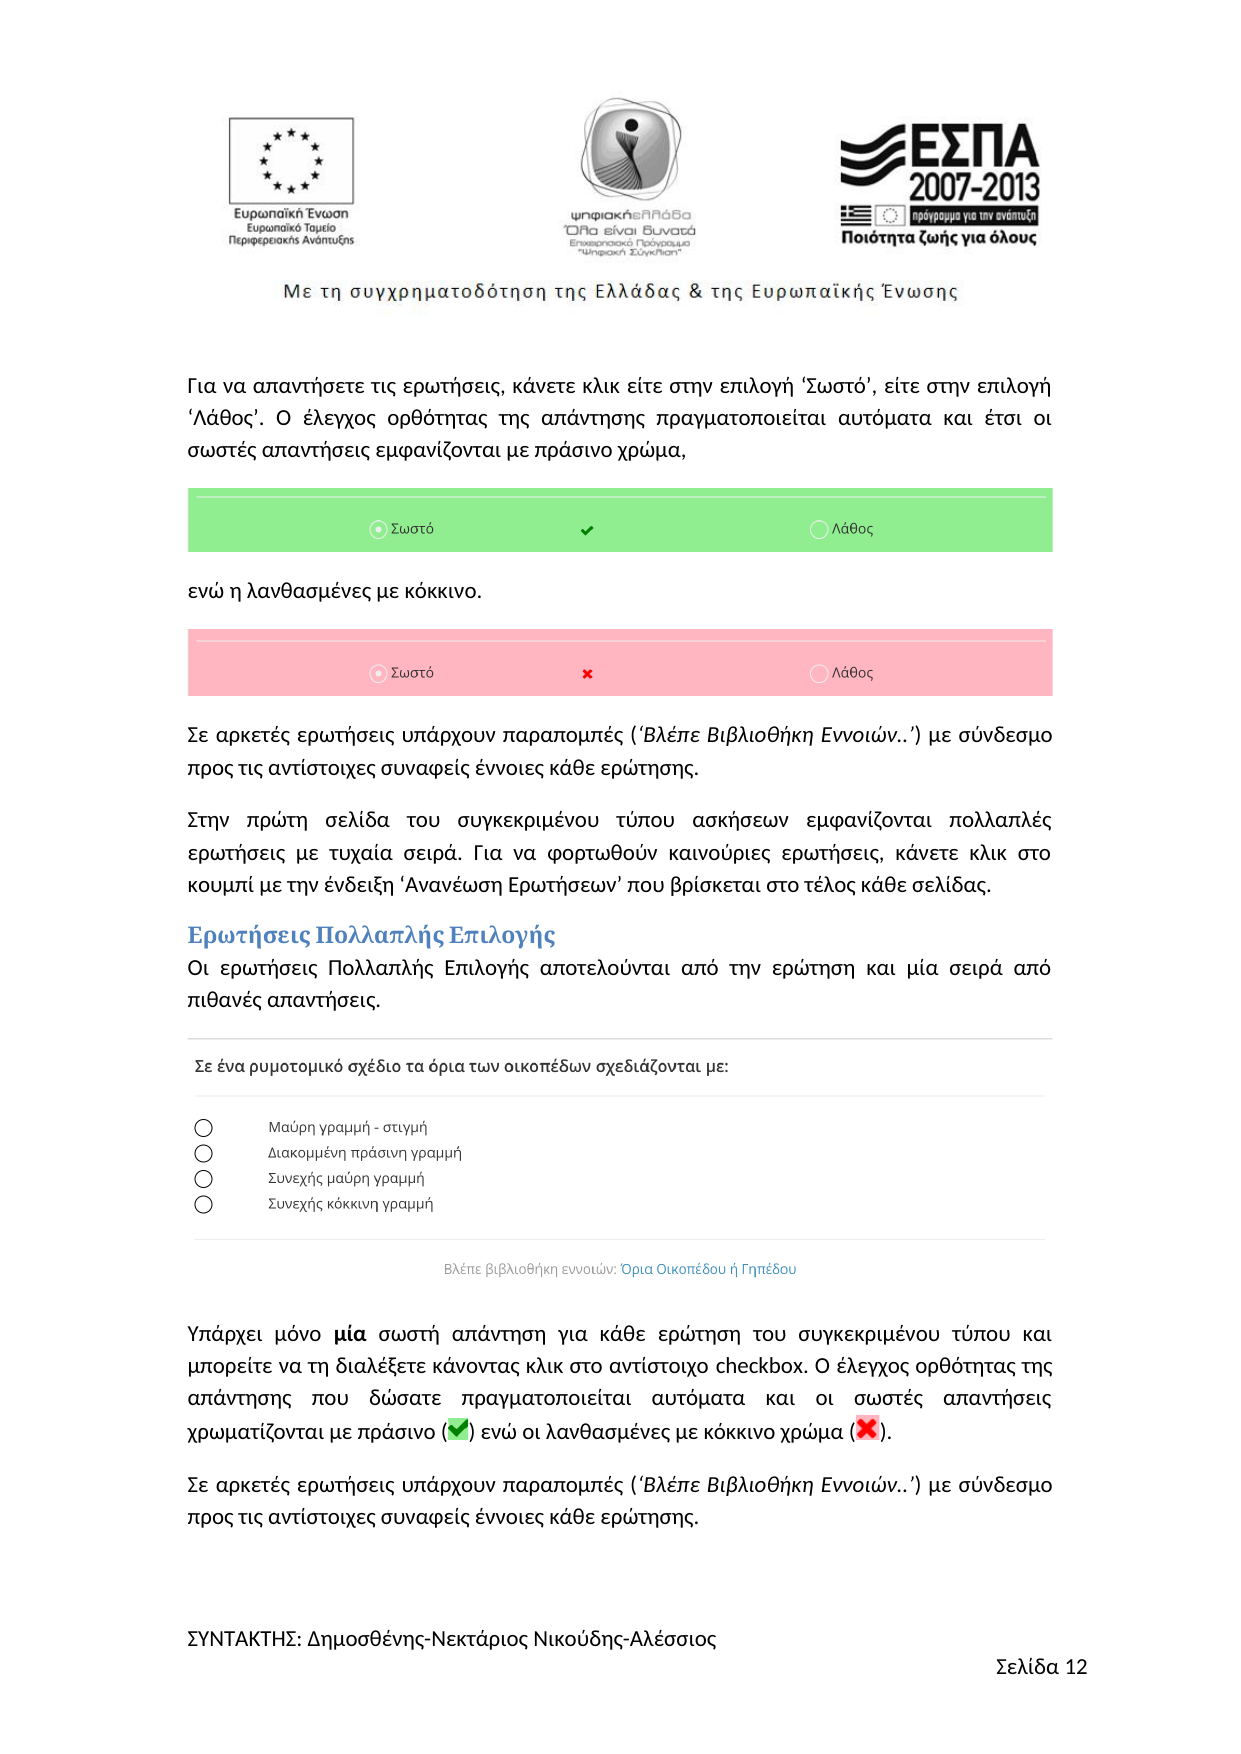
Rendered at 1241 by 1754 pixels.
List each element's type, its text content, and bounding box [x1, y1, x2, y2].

text ενώ η λανθασμένες με κόκκινο. [187, 576, 1053, 604]
text Στην πρώτη σελίδα του συγκεκριμένου τύπου ασκήσεων εμφανίζονται πολλαπλές ερωτήσεις με τυχαία σειρά. Για να φορτωθούν καινούριες ερωτήσεις, κάνετε κλικ στο κουμπί με την ένδειξη ‘Ανανέωση Ερωτήσεων’ που βρίσκεται στο τέλος κάθε σελίδας. σεις ﷽﷽﷽﷽﷽στοιχα ή περισσότερες πρωστ [187, 806, 1053, 898]
text Σε αρκετές ερωτήσεις υπάρχουν παραπομπές (‘Βλέπε Βιβλιοθήκη Εννοιών..’) με σύνδεσμο προς τις αντίστοιχες συναφείς έννοιες κάθε ερώτησης. [187, 1470, 1053, 1530]
subtitle Ερωτήσεις Πολλαπλής Επιλογής [187, 923, 1053, 949]
picture [187, 73, 1088, 343]
picture [187, 488, 1053, 552]
text Για να απαντήσετε τις ερωτήσεις, κάνετε κλικ είτε στην επιλογή ‘Σωστό’, είτε στην επιλογή ‘Λάθος’. Ο έλεγχος ορθότητας της απάντησης πραγματοποιείται αυτόματα και έτσι οι σωστές απαντήσεις εμφανίζονται με πράσινο χρώμα, [187, 371, 1053, 463]
text Υπάρχει μόνο μία σωστή απάντηση για κάθε ερώτηση του συγκεκριμένου τύπου και μπορείτε να τη διαλέξετε κάνοντας κλικ στο αντίστοιχο checkbox. Ο έλεγχος ορθότητας της απάντησης που δώσατε πραγματοποιείται αυτόματα και οι σωστές απαντήσεις χρωματίζονται με πράσινο () ενώ οι λανθασμένες με κόκκινο χρώμα (). [187, 1319, 1053, 1445]
picture [447, 1418, 469, 1440]
picture [855, 1415, 880, 1440]
picture [187, 1038, 1053, 1294]
picture [187, 629, 1053, 696]
text Οι ερωτήσεις Πολλαπλής Επιλογής αποτελούνται από την ερώτηση και μία σειρά από πιθανές απαντήσεις. [187, 953, 1053, 1013]
text Σε αρκετές ερωτήσεις υπάρχουν παραπομπές (‘Βλέπε Βιβλιοθήκη Εννοιών..’) με σύνδεσμο προς τις αντίστοιχες συναφείς έννοιες κάθε ερώτησης. [187, 720, 1053, 781]
